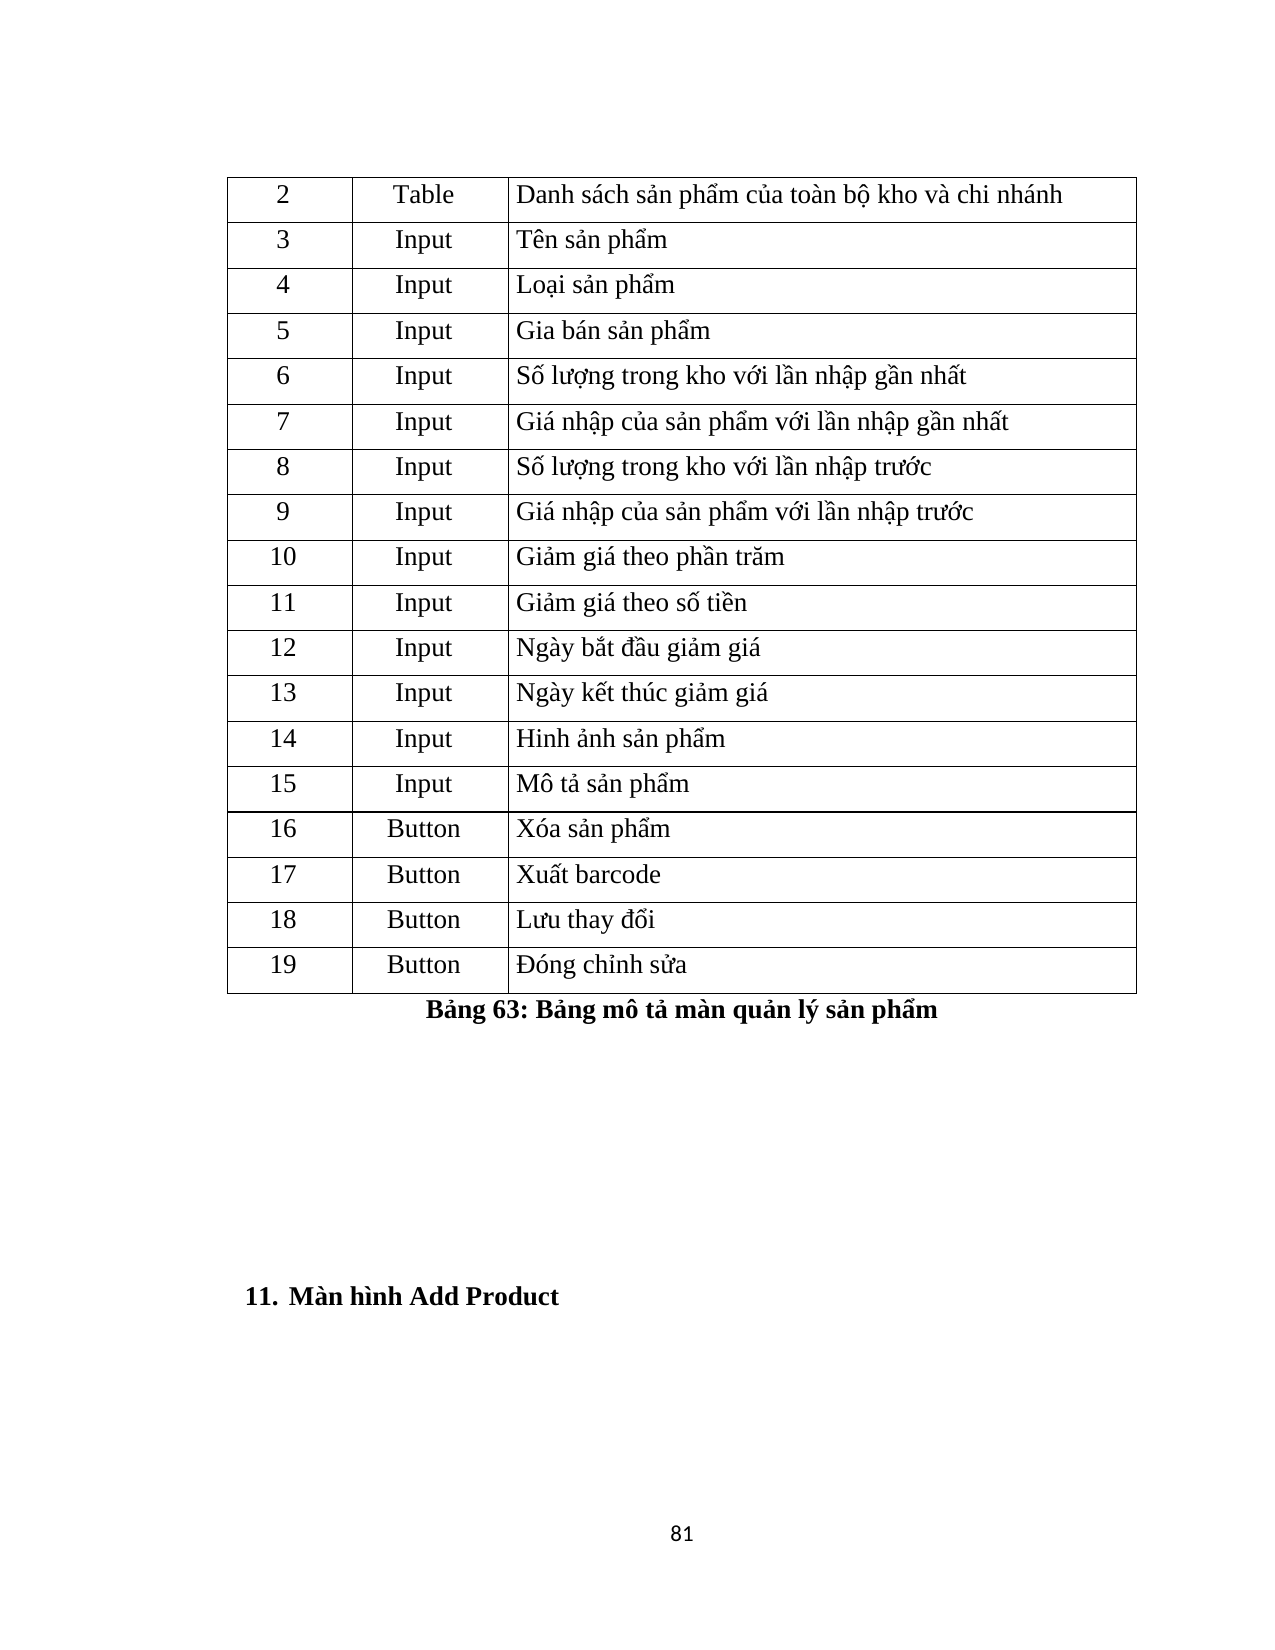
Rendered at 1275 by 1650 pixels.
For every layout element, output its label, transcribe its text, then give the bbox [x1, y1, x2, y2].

table_cell 16 [228, 813, 352, 857]
table_cell Button [353, 858, 508, 902]
table_cell Input [353, 676, 508, 721]
table_cell Input [353, 223, 508, 268]
table_cell Button [353, 903, 508, 947]
table_cell 9 [228, 495, 352, 539]
table_cell Giá nhập của sản phẩm với lần nhập gần nhất [509, 405, 1136, 449]
table_cell Table [353, 178, 508, 222]
table_cell Danh sách sản phẩm của toàn bộ kho và chi nhánh [509, 178, 1136, 222]
table_cell Input [353, 541, 508, 585]
table_cell Input [353, 631, 508, 675]
table_cell Input [353, 586, 508, 630]
table_cell Đóng chỉnh sửa [509, 948, 1136, 993]
table_cell Input [353, 722, 508, 766]
table_cell 8 [228, 450, 352, 494]
table_cell 19 [228, 948, 352, 993]
table_cell Xóa sản phẩm [509, 813, 1136, 857]
table_cell Giảm giá theo phần trăm [509, 541, 1136, 585]
table_cell Gia bán sản phẩm [509, 314, 1136, 358]
table_cell Lưu thay đổi [509, 903, 1136, 947]
table_cell Input [353, 450, 508, 494]
table_cell 18 [228, 903, 352, 947]
table_cell Input [353, 314, 508, 358]
table_cell 3 [228, 223, 352, 268]
table_cell Input [353, 405, 508, 449]
table_cell Tên sản phẩm [509, 223, 1136, 268]
table_cell 11 [228, 586, 352, 630]
table_cell Button [353, 948, 508, 993]
table_cell Giá nhập của sản phẩm với lần nhập trước [509, 495, 1136, 539]
table_cell Input [353, 269, 508, 313]
table_cell Ngày bắt đầu giảm giá [509, 631, 1136, 675]
table_cell 2 [228, 178, 352, 222]
table_cell 14 [228, 722, 352, 766]
table_cell Hinh ảnh sản phẩm [509, 722, 1136, 766]
table_cell 4 [228, 269, 352, 313]
table_cell Giảm giá theo số tiền [509, 586, 1136, 630]
list Màn hình Add Product [244, 1280, 1156, 1311]
table_cell 5 [228, 314, 352, 358]
table_cell Số lượng trong kho với lần nhập gần nhất [509, 359, 1136, 403]
table_cell Input [353, 767, 508, 811]
table_cell 10 [228, 541, 352, 585]
table_cell 17 [228, 858, 352, 902]
table_cell Input [353, 359, 508, 403]
table_cell 13 [228, 676, 352, 721]
table_cell Loại sản phẩm [509, 269, 1136, 313]
table_cell 15 [228, 767, 352, 811]
table_cell 12 [228, 631, 352, 675]
table_cell 6 [228, 359, 352, 403]
table_cell Input [353, 495, 508, 539]
table_cell Xuất barcode [509, 858, 1136, 902]
table_cell Số lượng trong kho với lần nhập trước [509, 450, 1136, 494]
table_cell Mô tả sản phẩm [509, 767, 1136, 811]
table_cell Ngày kết thúc giảm giá [509, 676, 1136, 721]
text Bảng 63: Bảng mô tả màn quản lý sản phẩm [207, 994, 1156, 1025]
table_cell Button [353, 813, 508, 857]
table_cell 7 [228, 405, 352, 449]
